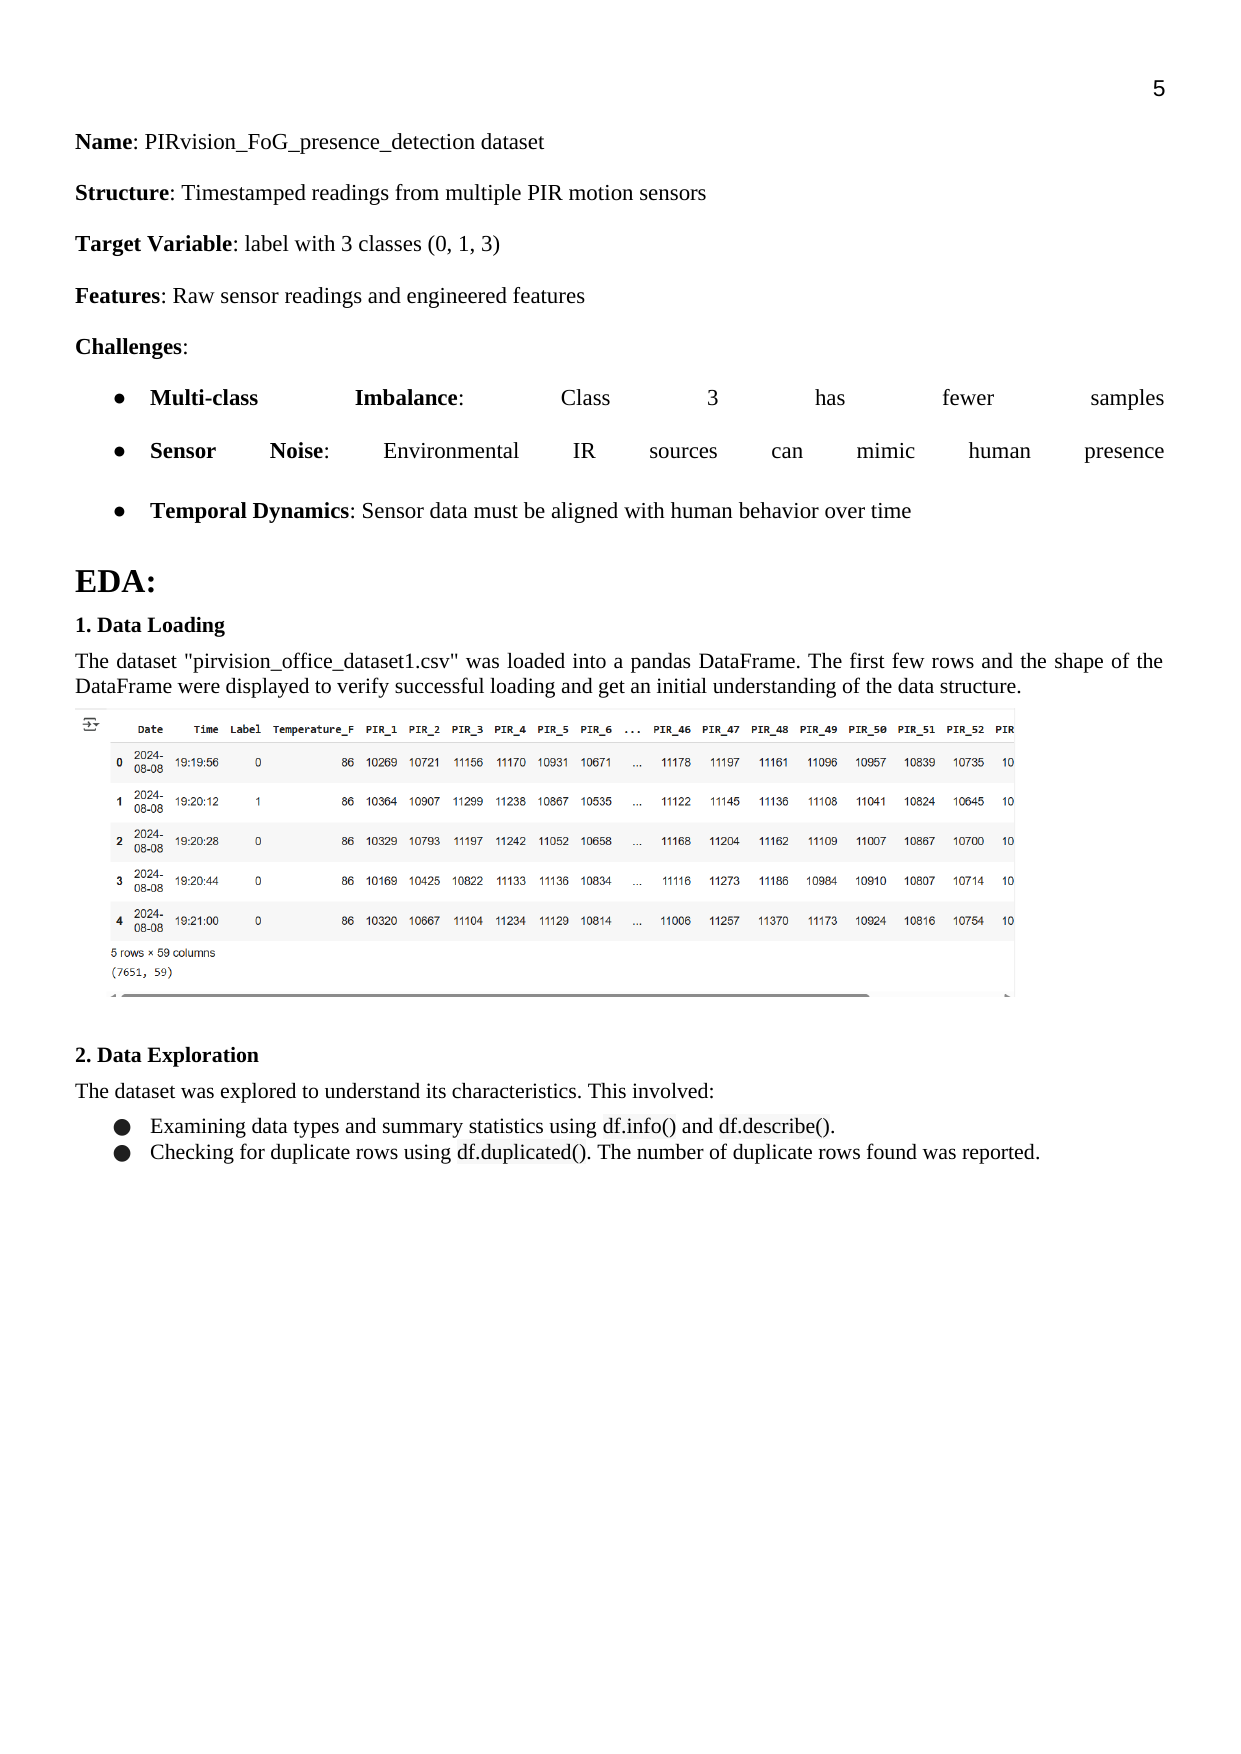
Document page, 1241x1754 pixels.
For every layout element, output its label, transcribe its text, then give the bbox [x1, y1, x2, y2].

text 1. Data Loading [75, 612, 1165, 637]
list Temporal Dynamics: Sensor data must be aligned with human behavior over time [112, 498, 1165, 524]
text 2. Data Exploration [75, 1042, 1165, 1067]
text Name: PIRvision_FoG_presence_detection dataset [75, 128, 1165, 154]
list Examining data types and summary statistics using df.info() and df.describe(). [112, 1113, 1165, 1139]
list Sensor Noise: Environmental IR sources can mimic human presence [112, 437, 1165, 494]
subtitle EDA: [75, 561, 1165, 600]
text The dataset "pirvision_office_dataset1.csv" was loaded into a pandas DataFrame. The first few rows and the shape of the DataFrame were displayed to verify successful loading and get an initial understanding of the data structure. [75, 648, 1165, 698]
text Structure: Timestamped readings from multiple PIR motion sensors [75, 179, 1165, 205]
list Checking for duplicate rows using df.duplicated(). The number of duplicate rows found was reported. [112, 1139, 1165, 1165]
picture [75, 708, 1016, 997]
text Features: Raw sensor readings and engineered features [75, 282, 1165, 308]
text Challenges: [75, 333, 1165, 359]
text Target Variable: label with 3 classes (0, 1, 3) [75, 230, 1165, 257]
text The dataset was explored to understand its characteristics. This involved: [75, 1078, 1165, 1103]
list Multi-class Imbalance: Class 3 has fewer samples [112, 384, 1165, 437]
